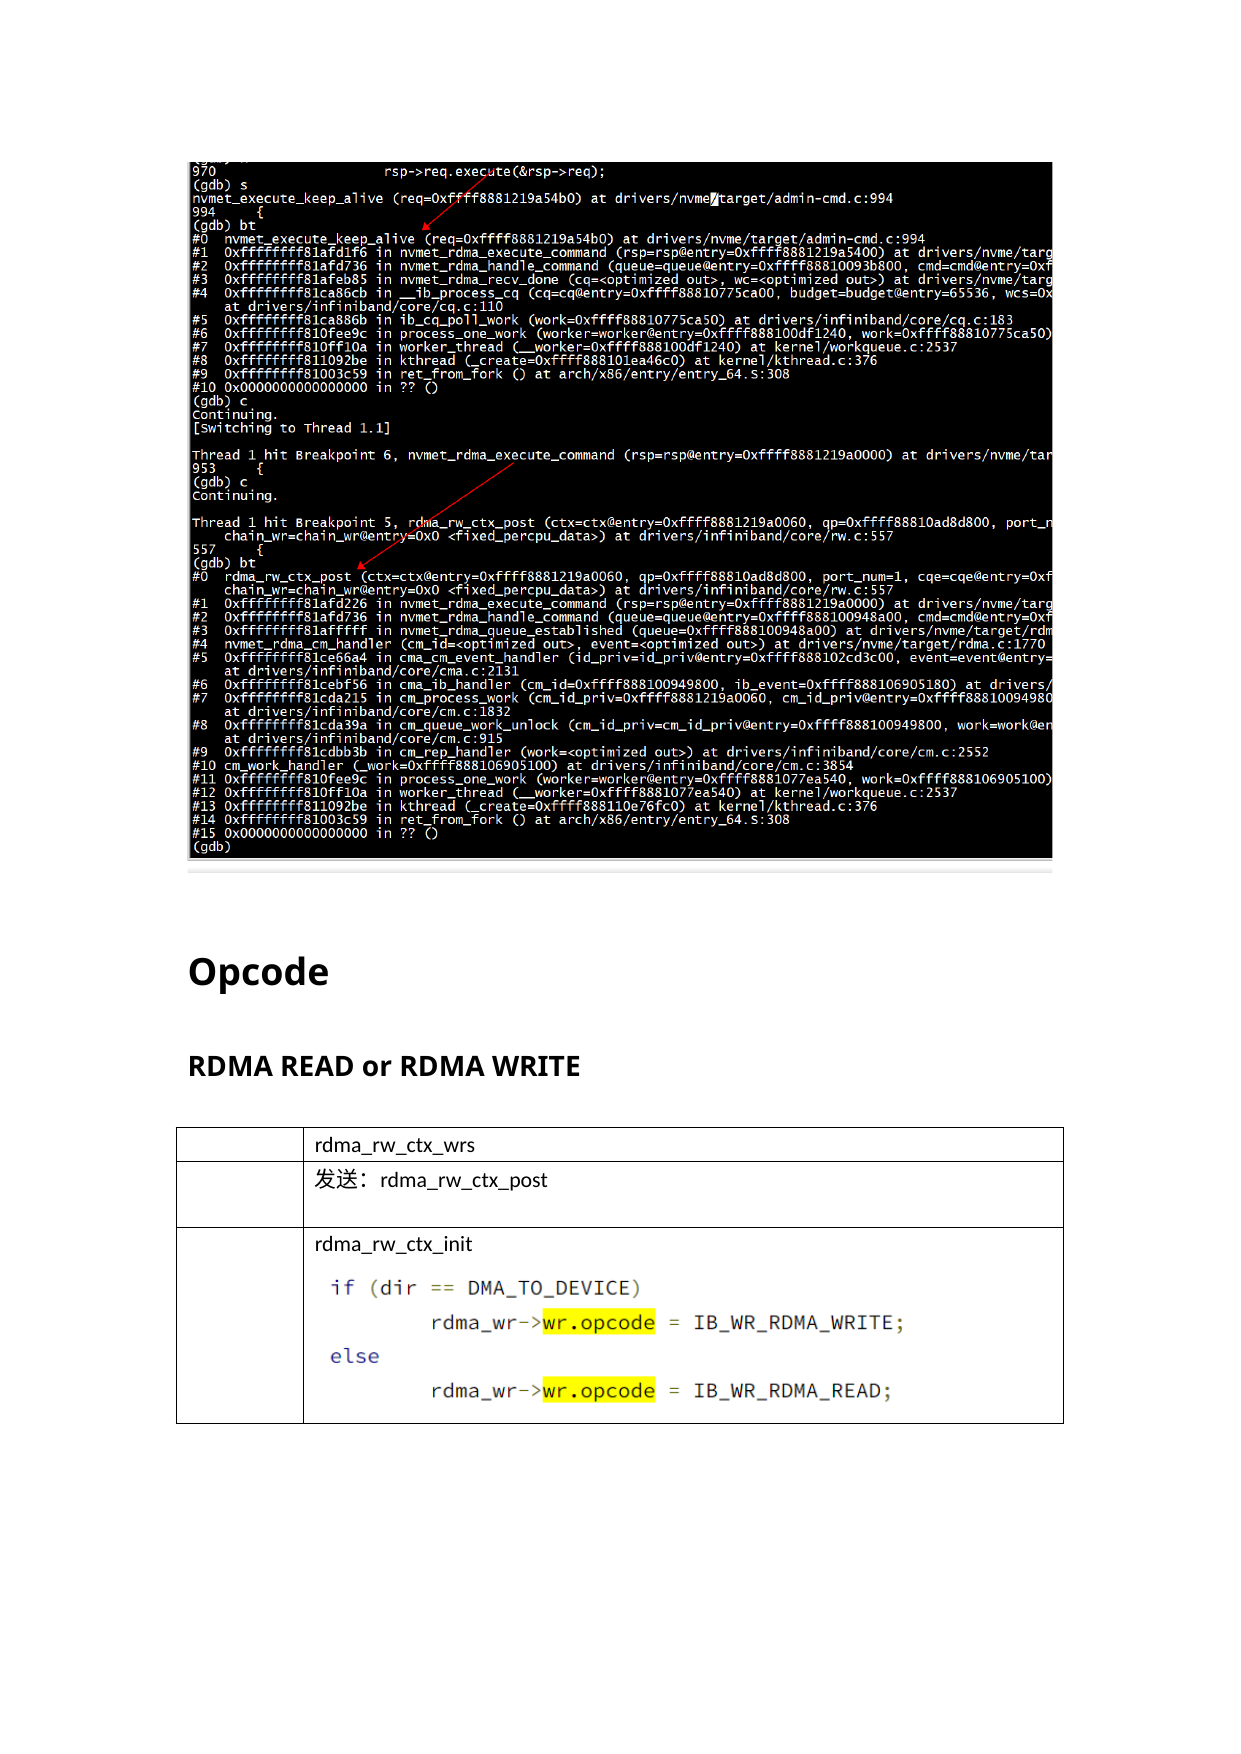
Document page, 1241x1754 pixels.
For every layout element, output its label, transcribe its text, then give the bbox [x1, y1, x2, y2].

table_cell 发送：rdma_rw_ctx_post [304, 1162, 1063, 1227]
table_cell [177, 1228, 303, 1423]
picture [187, 162, 1053, 873]
table_cell [177, 1162, 303, 1227]
subtitle RDMA READ or RDMA WRITE [187, 1033, 1053, 1098]
table_header [177, 1128, 303, 1161]
picture [314, 1260, 928, 1411]
table_header rdma_rw_ctx_wrs [304, 1128, 1063, 1161]
subtitle Opcode [187, 939, 1053, 1004]
table_cell rdma_rw_ctx_init [304, 1228, 1063, 1423]
